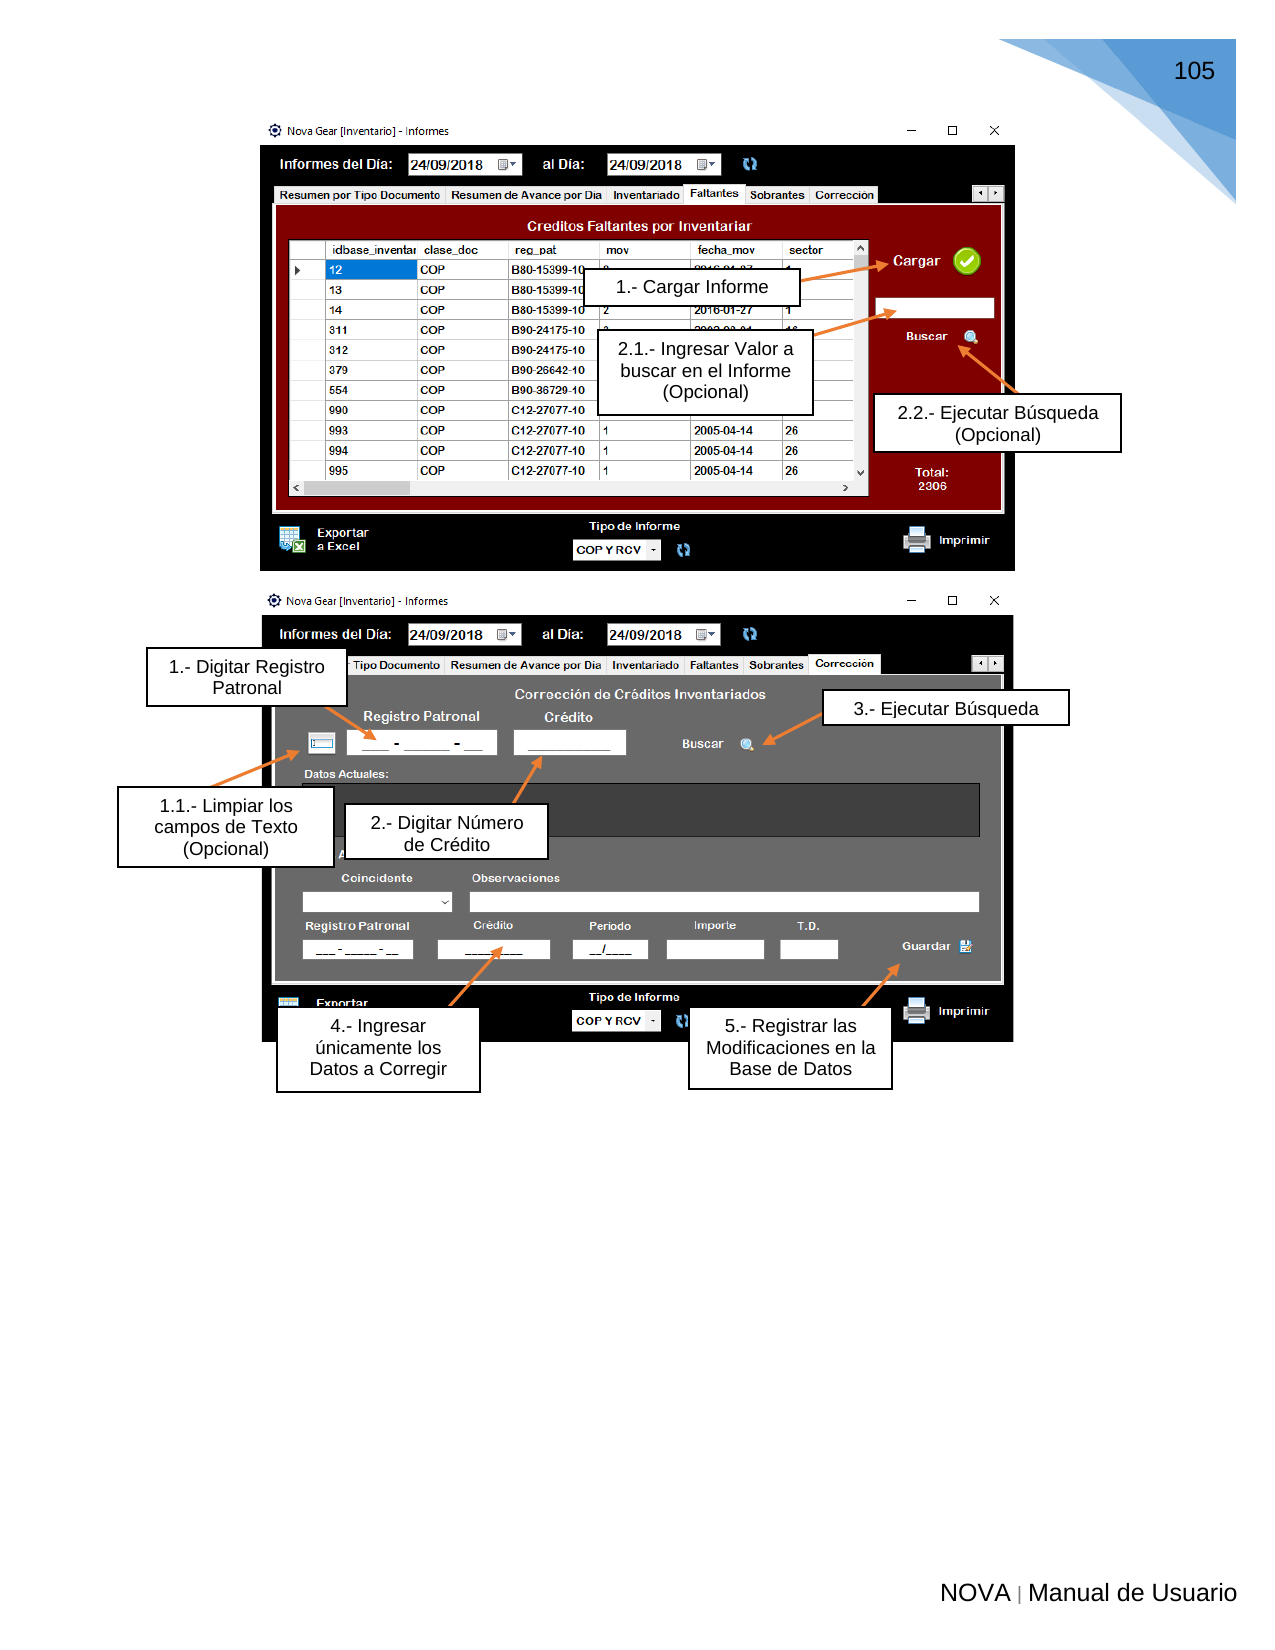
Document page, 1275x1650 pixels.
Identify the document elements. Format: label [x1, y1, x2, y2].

picture [261, 589, 1014, 1042]
picture [260, 39, 1236, 571]
picture [280, 999, 297, 1006]
